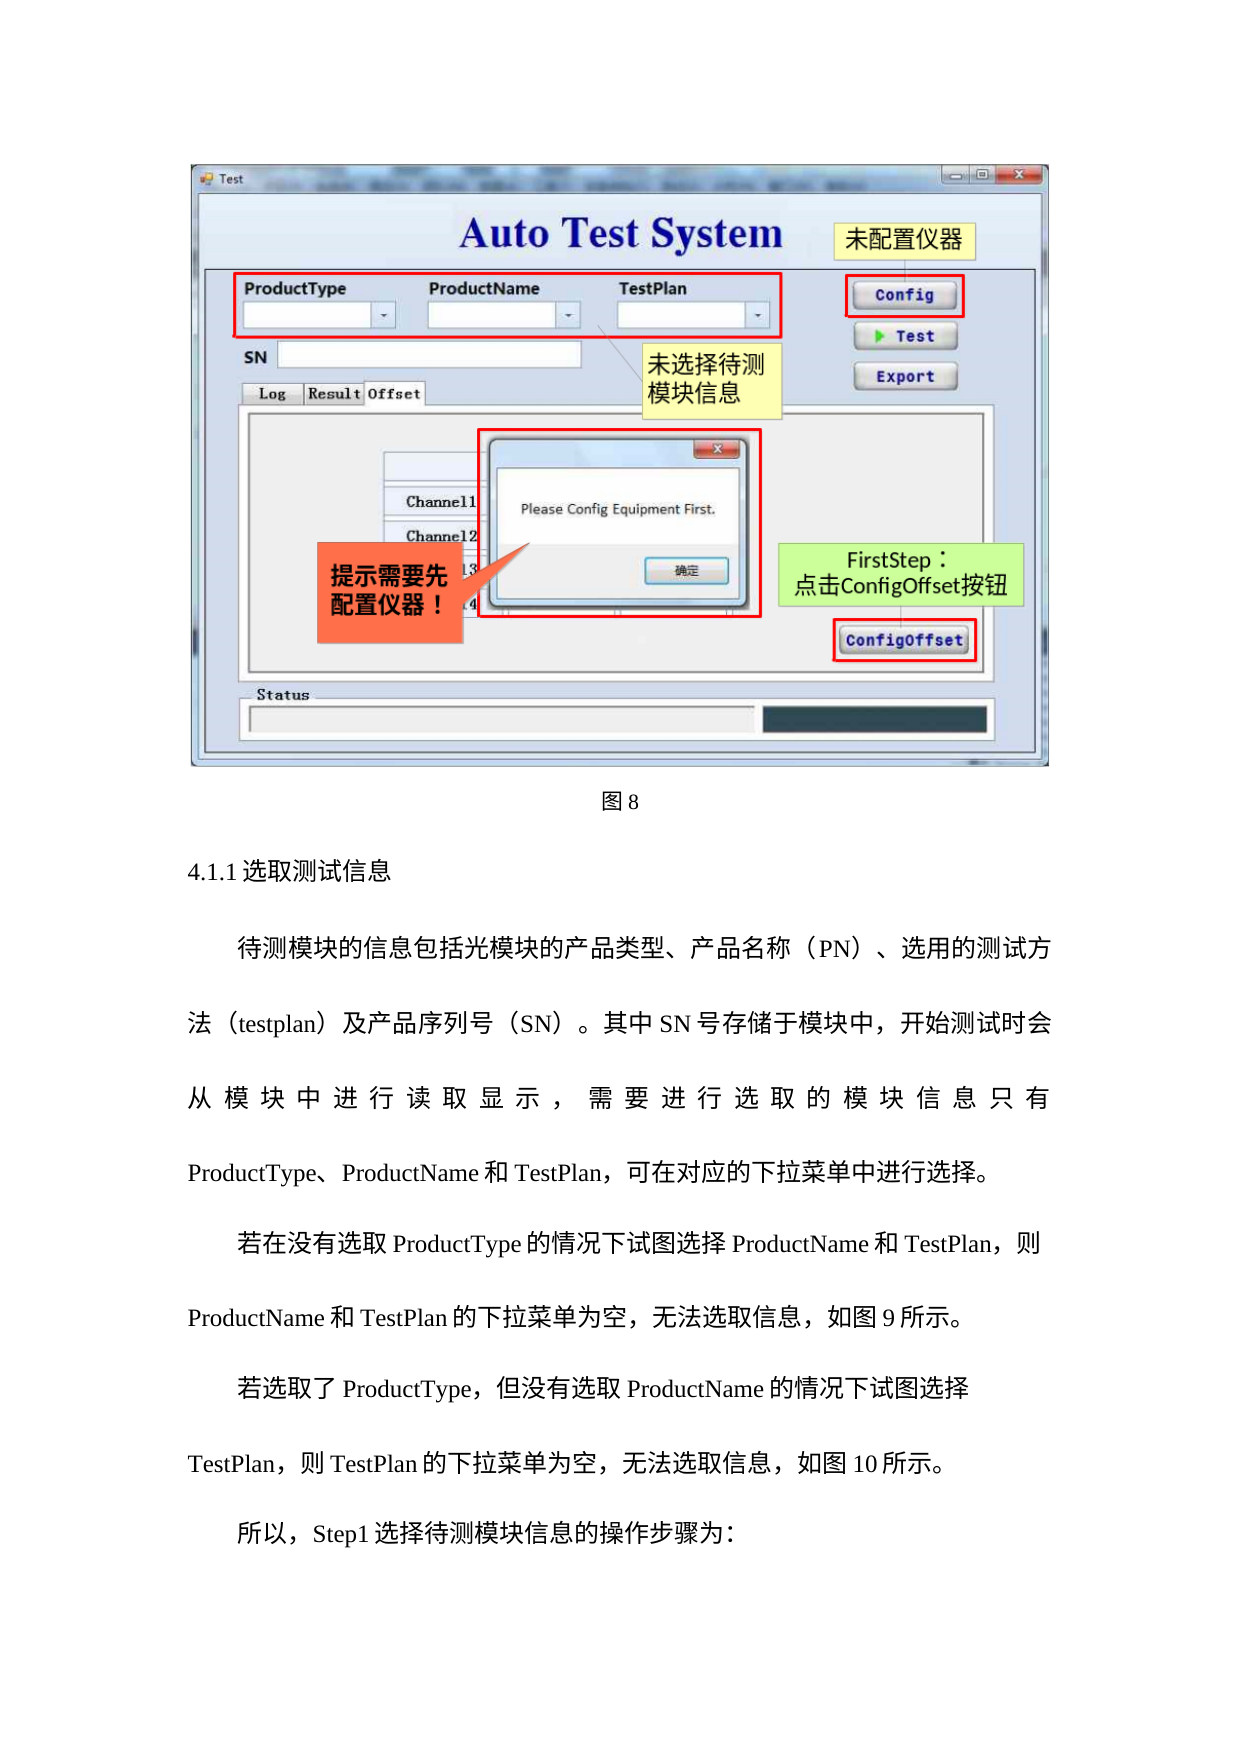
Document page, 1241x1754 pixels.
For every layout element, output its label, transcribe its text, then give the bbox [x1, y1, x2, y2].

text 若在没有选取ProductType的情况下试图选择ProductName和TestPlan，则ProductName和TestPlan的下拉菜单为空，无法选取信息，如图9所示。 [187, 1209, 1053, 1348]
text 若选取了ProductType，但没有选取ProductName的情况下试图选择TestPlan，则TestPlan的下拉菜单为空，无法选取信息，如图10所示。 [187, 1354, 1053, 1494]
text 所以，Step1选择待测模块信息的操作步骤为： [187, 1499, 1053, 1564]
text 图8 [187, 783, 1053, 816]
text 4.1.1选取测试信息 [187, 837, 1053, 902]
text 待测模块的信息包括光模块的产品类型、产品名称（PN）、选用的测试方法（testplan）及产品序列号（SN）。其中SN号存储于模块中，开始测试时会从模块中进行读取显示，需要进行选取的模块信息只有ProductType、ProductName和TestPlan，可在对应的下拉菜单中进行选择。 [187, 914, 1053, 1203]
